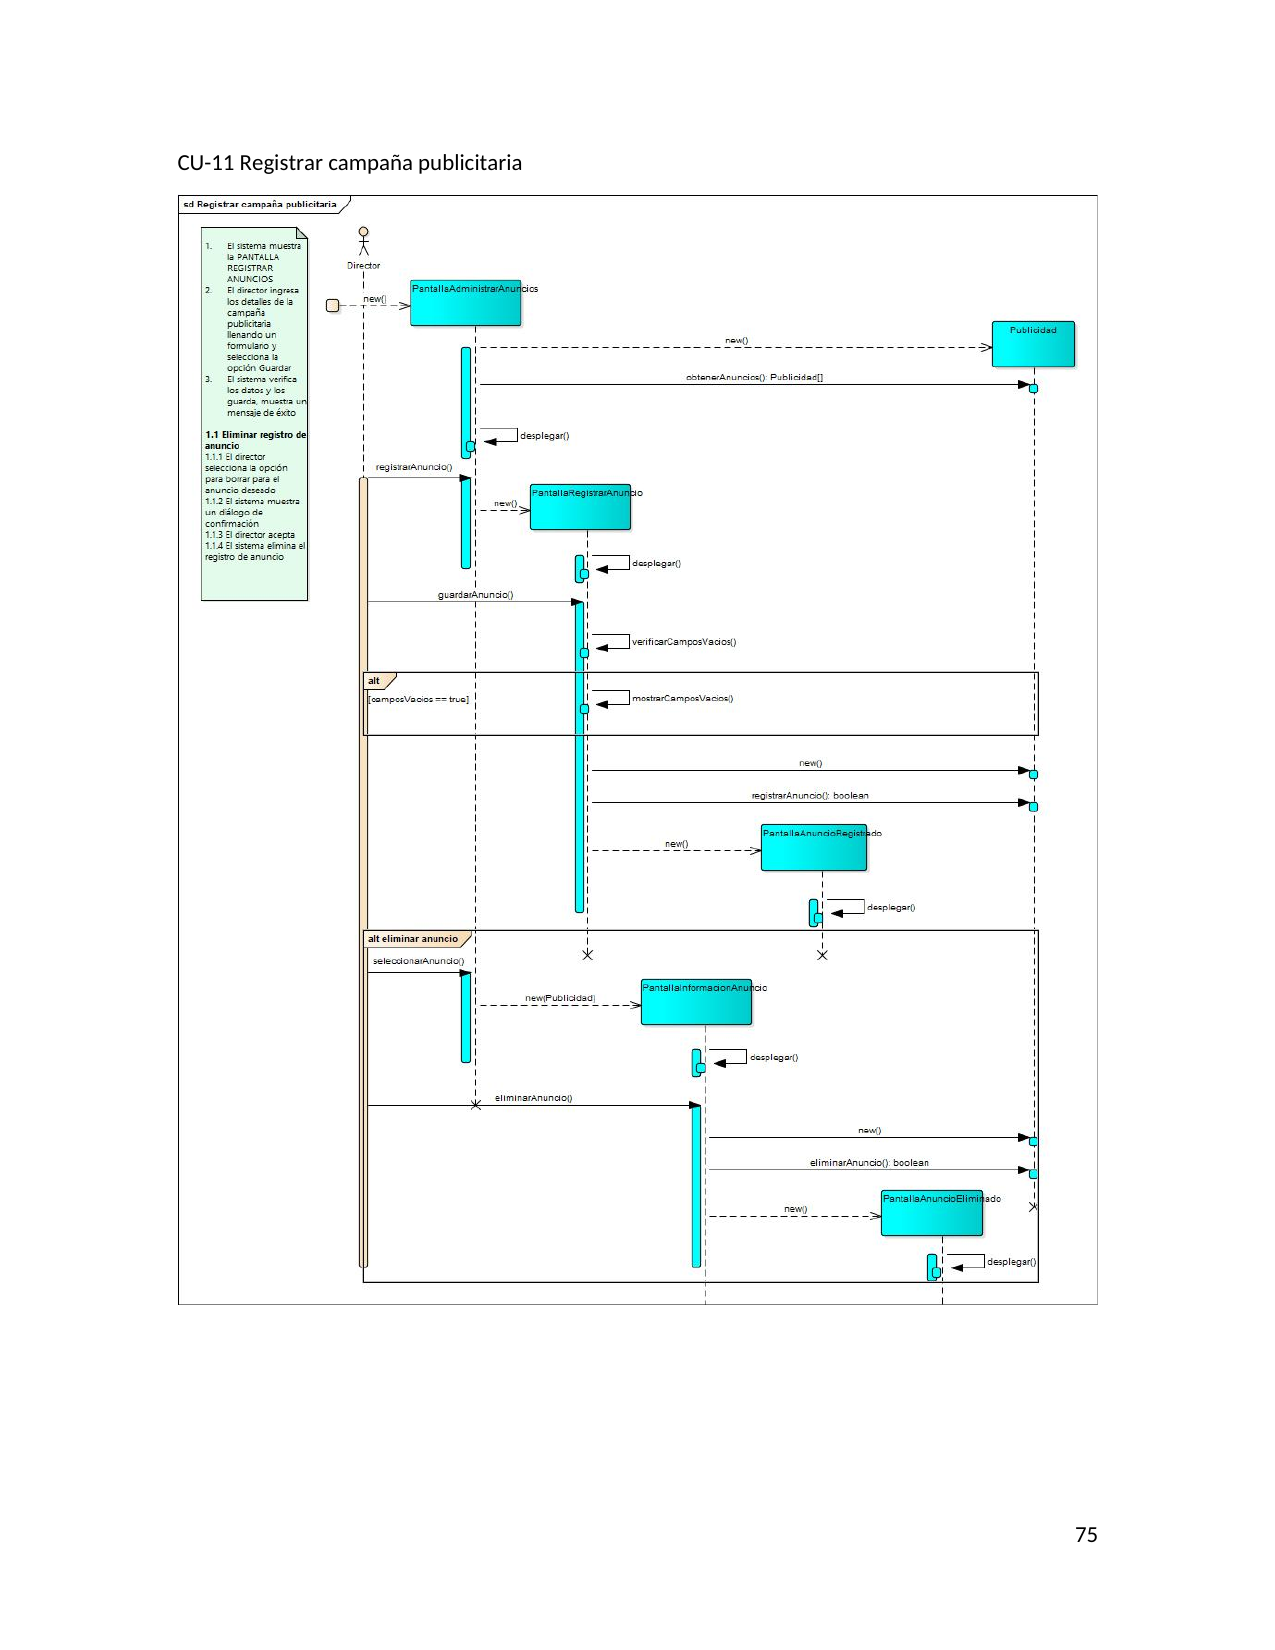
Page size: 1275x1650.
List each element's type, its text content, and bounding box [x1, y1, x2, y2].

picture [177, 194, 1098, 1305]
text CU-11 Registrar campaña publicitaria [177, 148, 1098, 176]
